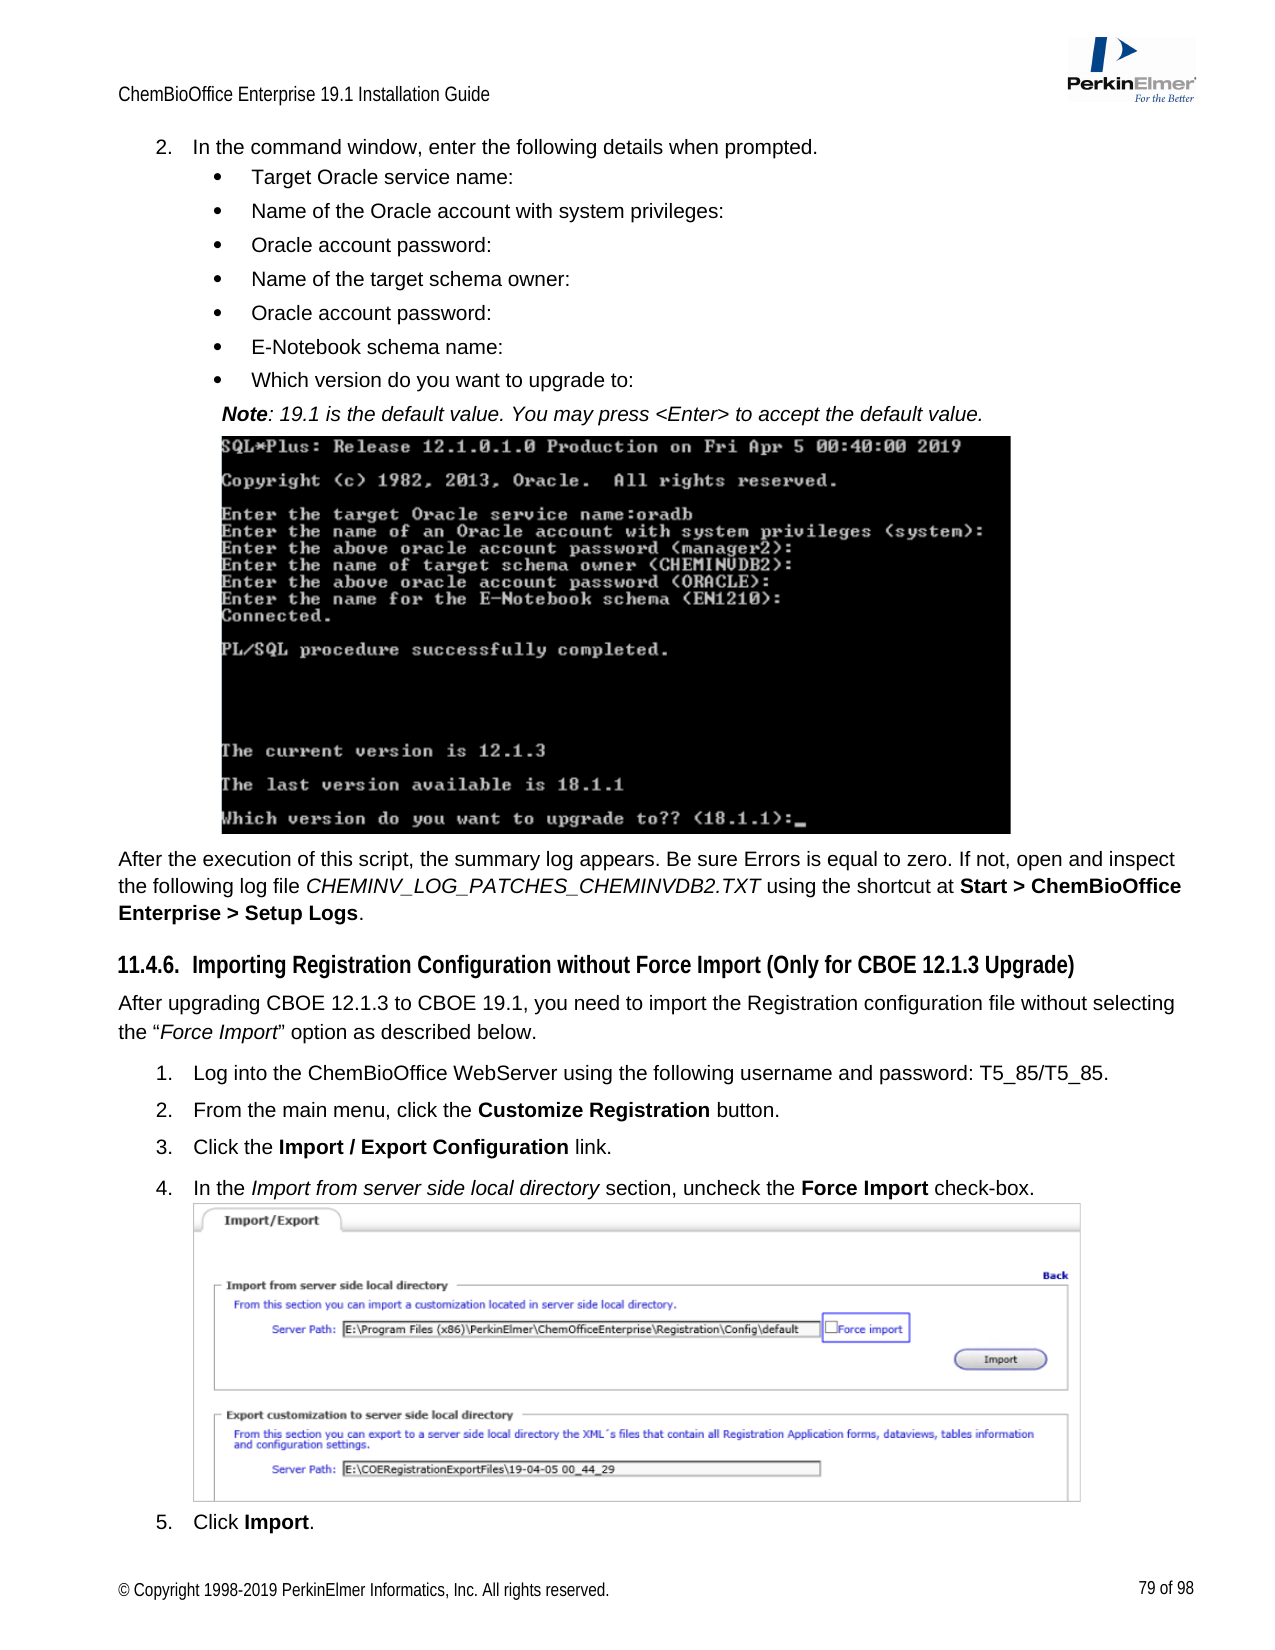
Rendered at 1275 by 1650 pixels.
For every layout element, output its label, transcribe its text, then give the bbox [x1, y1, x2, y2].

list Oracle account password: [214, 301, 1204, 325]
list Name of the Oracle account with system privileges: [214, 199, 1204, 223]
list E-Notebook schema name: [214, 334, 1204, 358]
text Note: 19.1 is the default value. You may press <Enter> to accept the default value. [222, 402, 1204, 426]
picture [1067, 37, 1197, 102]
picture [193, 1203, 1081, 1502]
list Target Oracle service name: [214, 165, 1204, 189]
list Which version do you want to upgrade to: [214, 368, 1204, 392]
text After the execution of this script, the summary log appears. Be sure Errors is equal to zero. If not, open and inspect the following log file CHEMINV_LOG_PATCHES_CHEMINVDB2.TXT using the shortcut at Start > ChemBioOffice Enterprise > Setup Logs. [118, 844, 1204, 925]
list Log into the ChemBioOffice WebServer using the following username and password: T5_85/T5_85. [156, 1061, 1204, 1085]
list Name of the target schema owner: [214, 267, 1204, 291]
list In the command window, enter the following details when prompted. [155, 135, 1204, 159]
list Click the Import / Export Configuration link. [156, 1135, 1204, 1159]
list From the main menu, click the Customize Registration button. [156, 1098, 1204, 1122]
text After upgrading CBOE 12.1.3 to CBOE 19.1, you need to import the Registration configuration file without selecting the “Force Import” option as described below. [118, 991, 1204, 1044]
list In the Import from server side local directory section, uncheck the Force Import check-box. [156, 1172, 1204, 1199]
list Click Import. [156, 1509, 1204, 1533]
list Oracle account password: [214, 233, 1204, 257]
picture [221, 436, 1011, 834]
subtitle Importing Registration Configuration without Force Import (Only for CBOE 12.1.3 Upgrade) [117, 950, 1204, 978]
